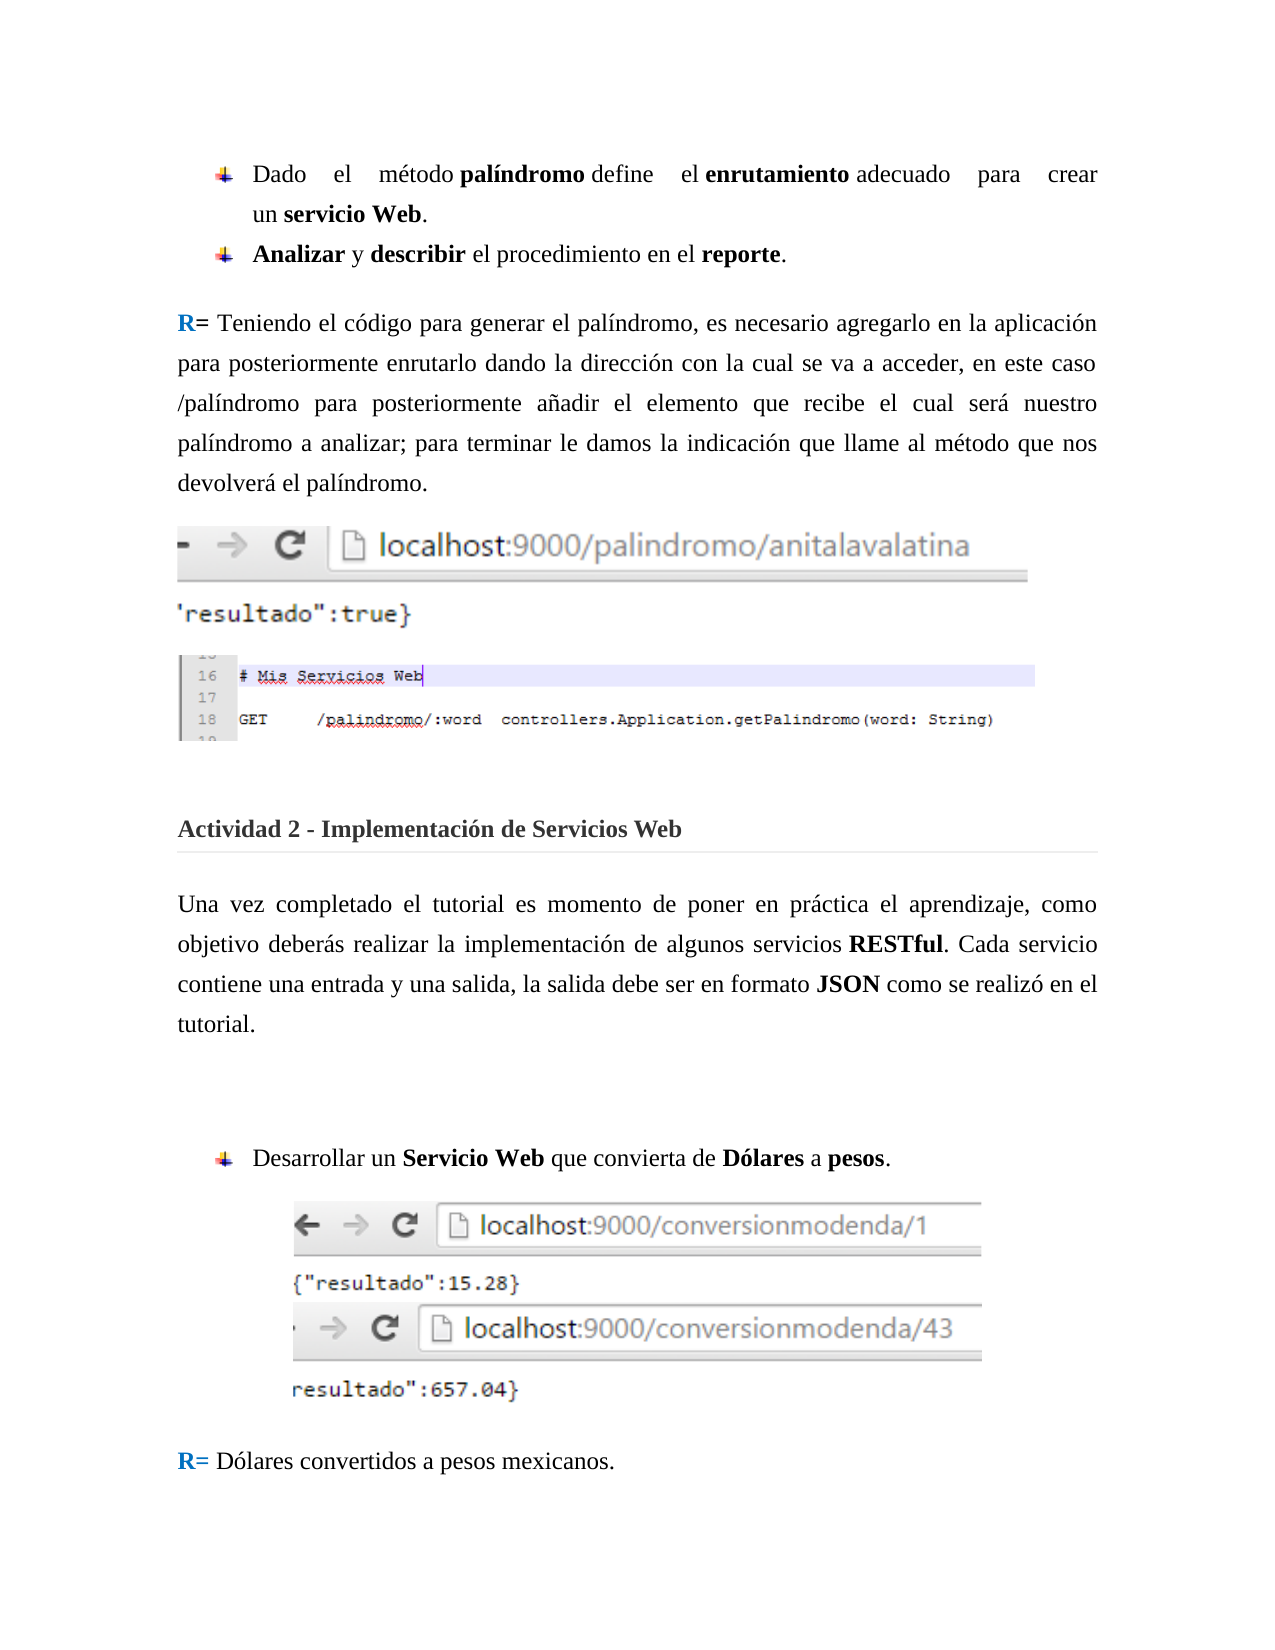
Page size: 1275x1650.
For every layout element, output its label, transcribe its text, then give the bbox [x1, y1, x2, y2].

picture [293, 1201, 982, 1406]
subtitle Actividad 2 - Implementación de Servicios Web [177, 814, 1098, 851]
picture [215, 245, 233, 263]
list Analizar y describir el procedimiento en el reporte. [215, 228, 1098, 268]
picture [215, 165, 233, 183]
text R= Teniendo el código para generar el palíndromo, es necesario agregarlo en la aplicación para posteriormente enrutarlo dando la dirección con la cual se va a acceder, en este caso /palíndromo para posteriormente añadir el elemento que recibe el cual será nuestro palíndromo a analizar; para terminar le damos la indicación que llame al método que nos devolverá el palíndromo. [177, 297, 1098, 497]
text Una vez completado el tutorial es momento de poner en práctica el aprendizaje, como objetivo deberás realizar la implementación de algunos servicios RESTful. Cada servicio contiene una entrada y una salida, la salida debe ser en formato JSON como se realizó en el tutorial. [177, 878, 1098, 1038]
picture [177, 655, 1035, 741]
list Dado el método palíndromo define el enrutamiento adecuado para crear un servicio Web. [215, 148, 1098, 228]
picture [177, 526, 1028, 637]
picture [215, 1150, 233, 1167]
list Desarrollar un Servicio Web que convierta de Dólares a pesos. [215, 1132, 1098, 1172]
text R= Dólares convertidos a pesos mexicanos. [177, 1435, 1098, 1475]
